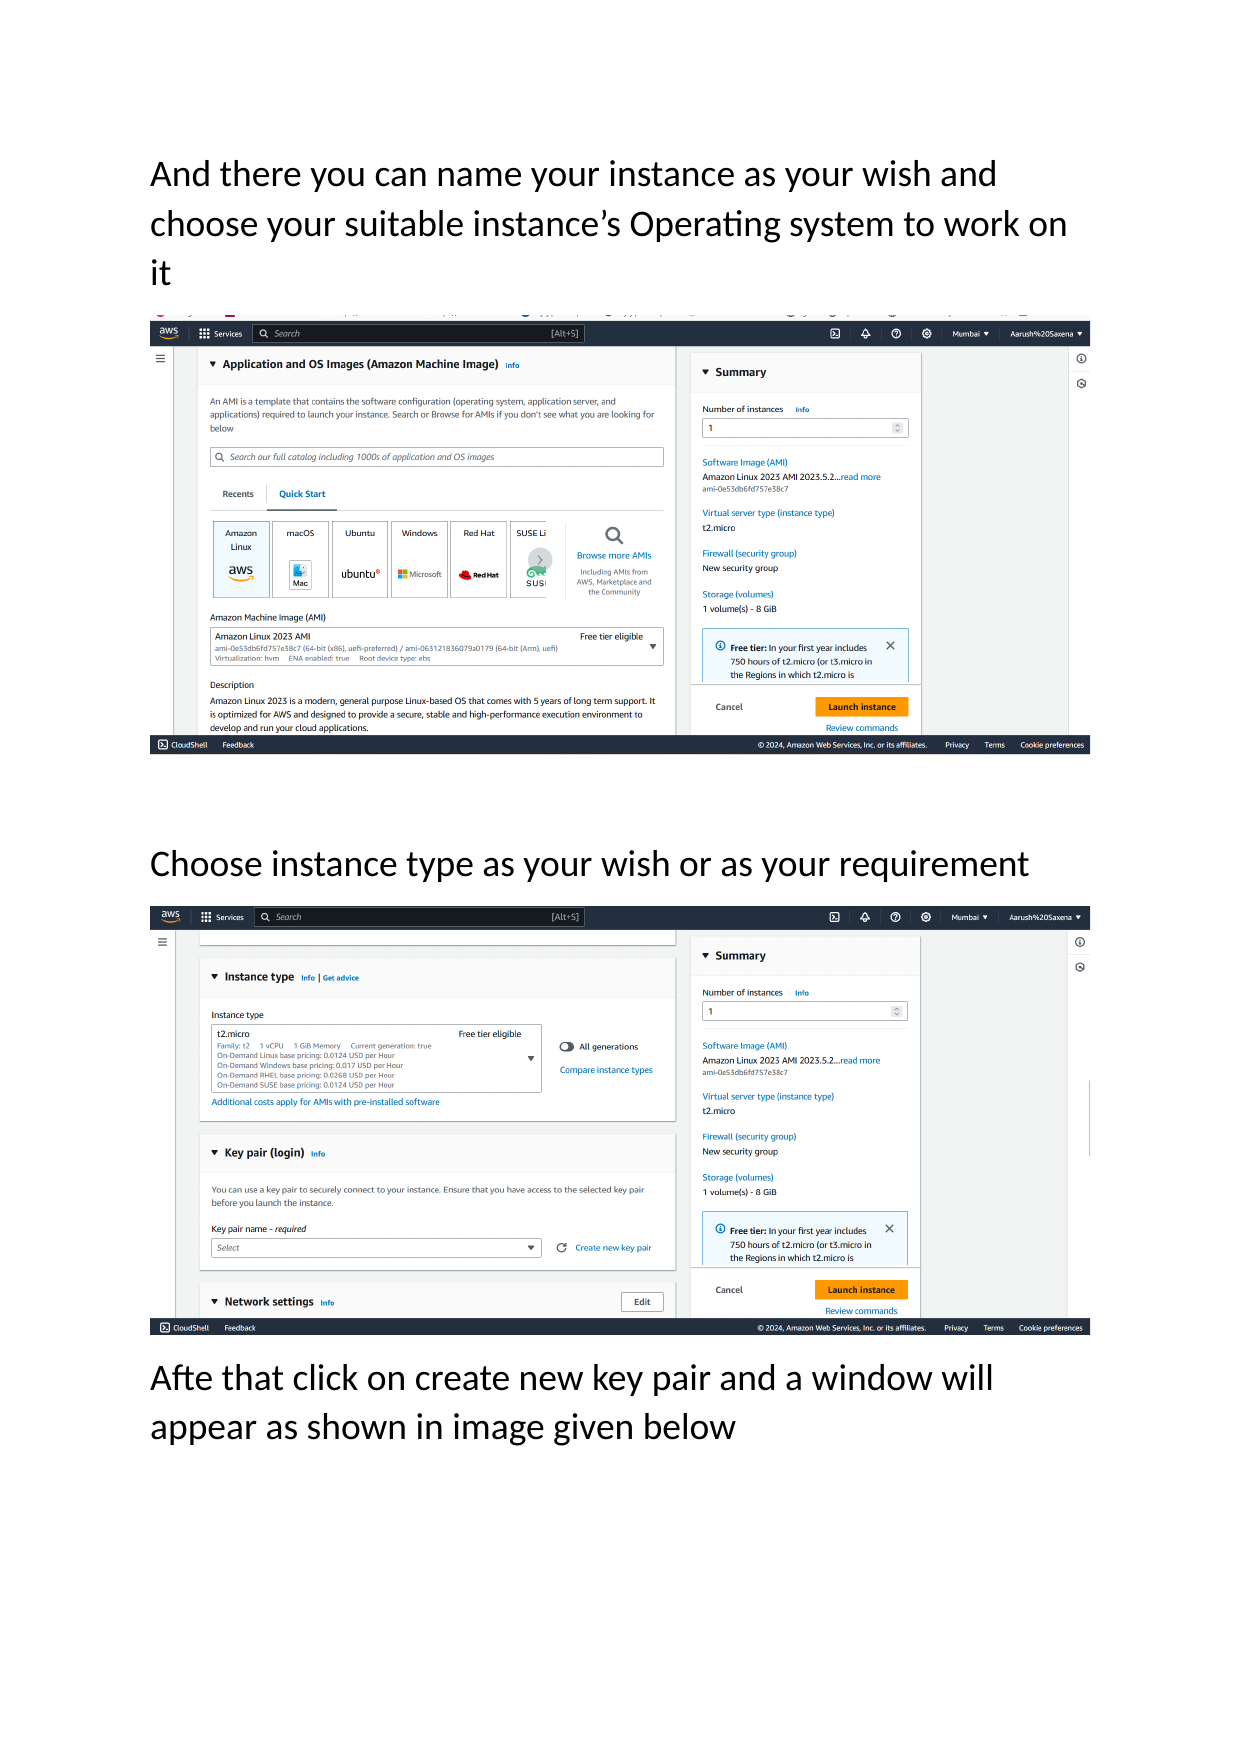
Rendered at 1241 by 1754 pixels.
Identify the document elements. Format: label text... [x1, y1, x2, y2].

text And there you can name your instance as your wish and choose your suitable instance’s Operating system to work on it [150, 150, 1090, 295]
text Choose instance type as your wish or as your requirement [150, 840, 1090, 886]
text Afte that click on create new key pair and a window will appear as shown in image given below [150, 1354, 1090, 1449]
picture [150, 315, 1091, 755]
picture [150, 906, 1091, 1335]
